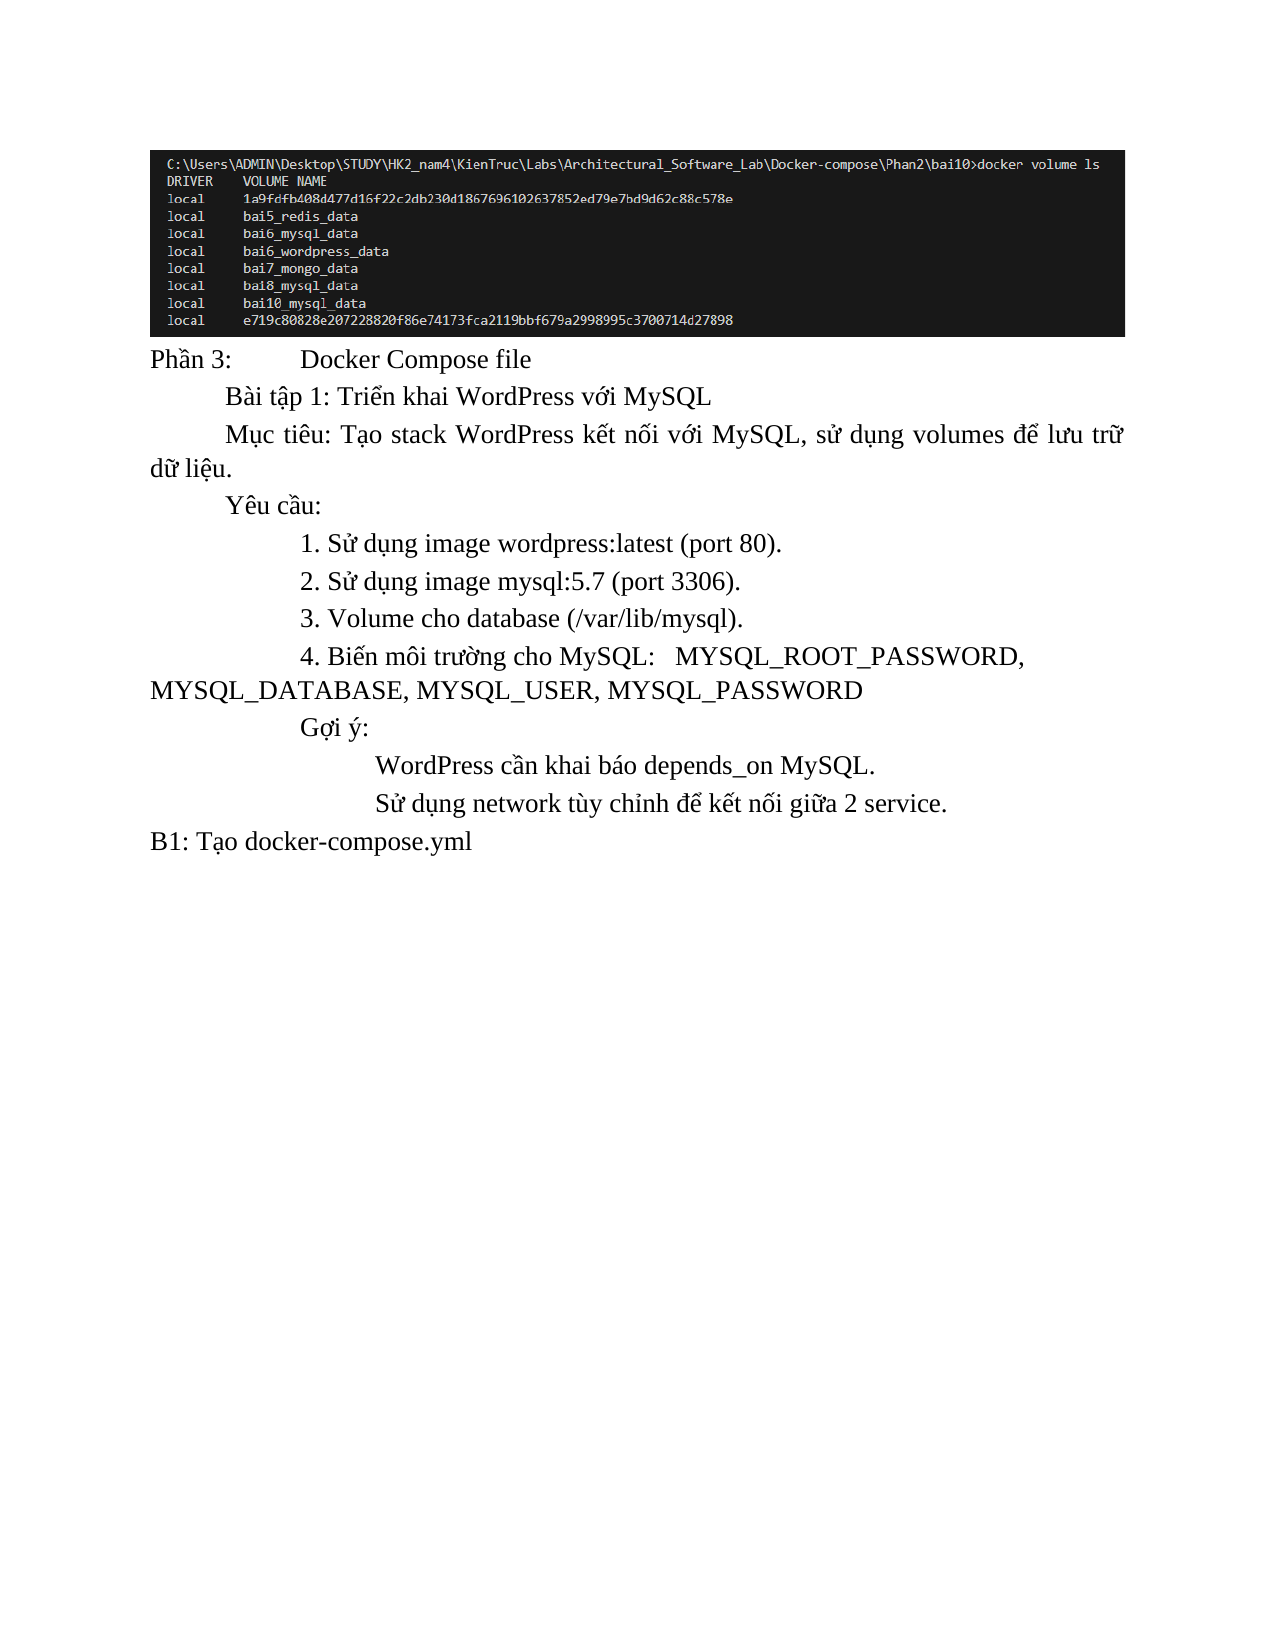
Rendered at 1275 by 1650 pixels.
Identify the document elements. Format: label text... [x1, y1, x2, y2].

text 2. Sử dụng image mysql:5.7 (port 3306). [150, 565, 1125, 596]
text Gợi ý: [150, 711, 1125, 743]
text 1. Sử dụng image wordpress:latest (port 80). [150, 527, 1125, 558]
text B1: Tạo docker-compose.yml [150, 824, 1125, 856]
text 4. Biến môi trường cho MySQL: MYSQL_ROOT_PASSWORD, MYSQL_DATABASE, MYSQL_USER, MYSQL_PASSWORD [150, 640, 1125, 705]
text Phần 3: Docker Compose file [150, 343, 1125, 374]
text 3. Volume cho database (/var/lib/mysql). [150, 602, 1125, 634]
text Mục tiêu: Tạo stack WordPress kết nối với MySQL, sử dụng volumes để lưu trữ dữ liệu. [150, 418, 1125, 483]
text WordPress cần khai báo depends_on MySQL. [150, 749, 1125, 780]
text Sử dụng network tùy chỉnh để kết nối giữa 2 service. [150, 787, 1125, 818]
text Bài tập 1: Triển khai WordPress với MySQL [150, 380, 1125, 412]
picture [150, 150, 1125, 337]
text Yêu cầu: [150, 489, 1125, 521]
